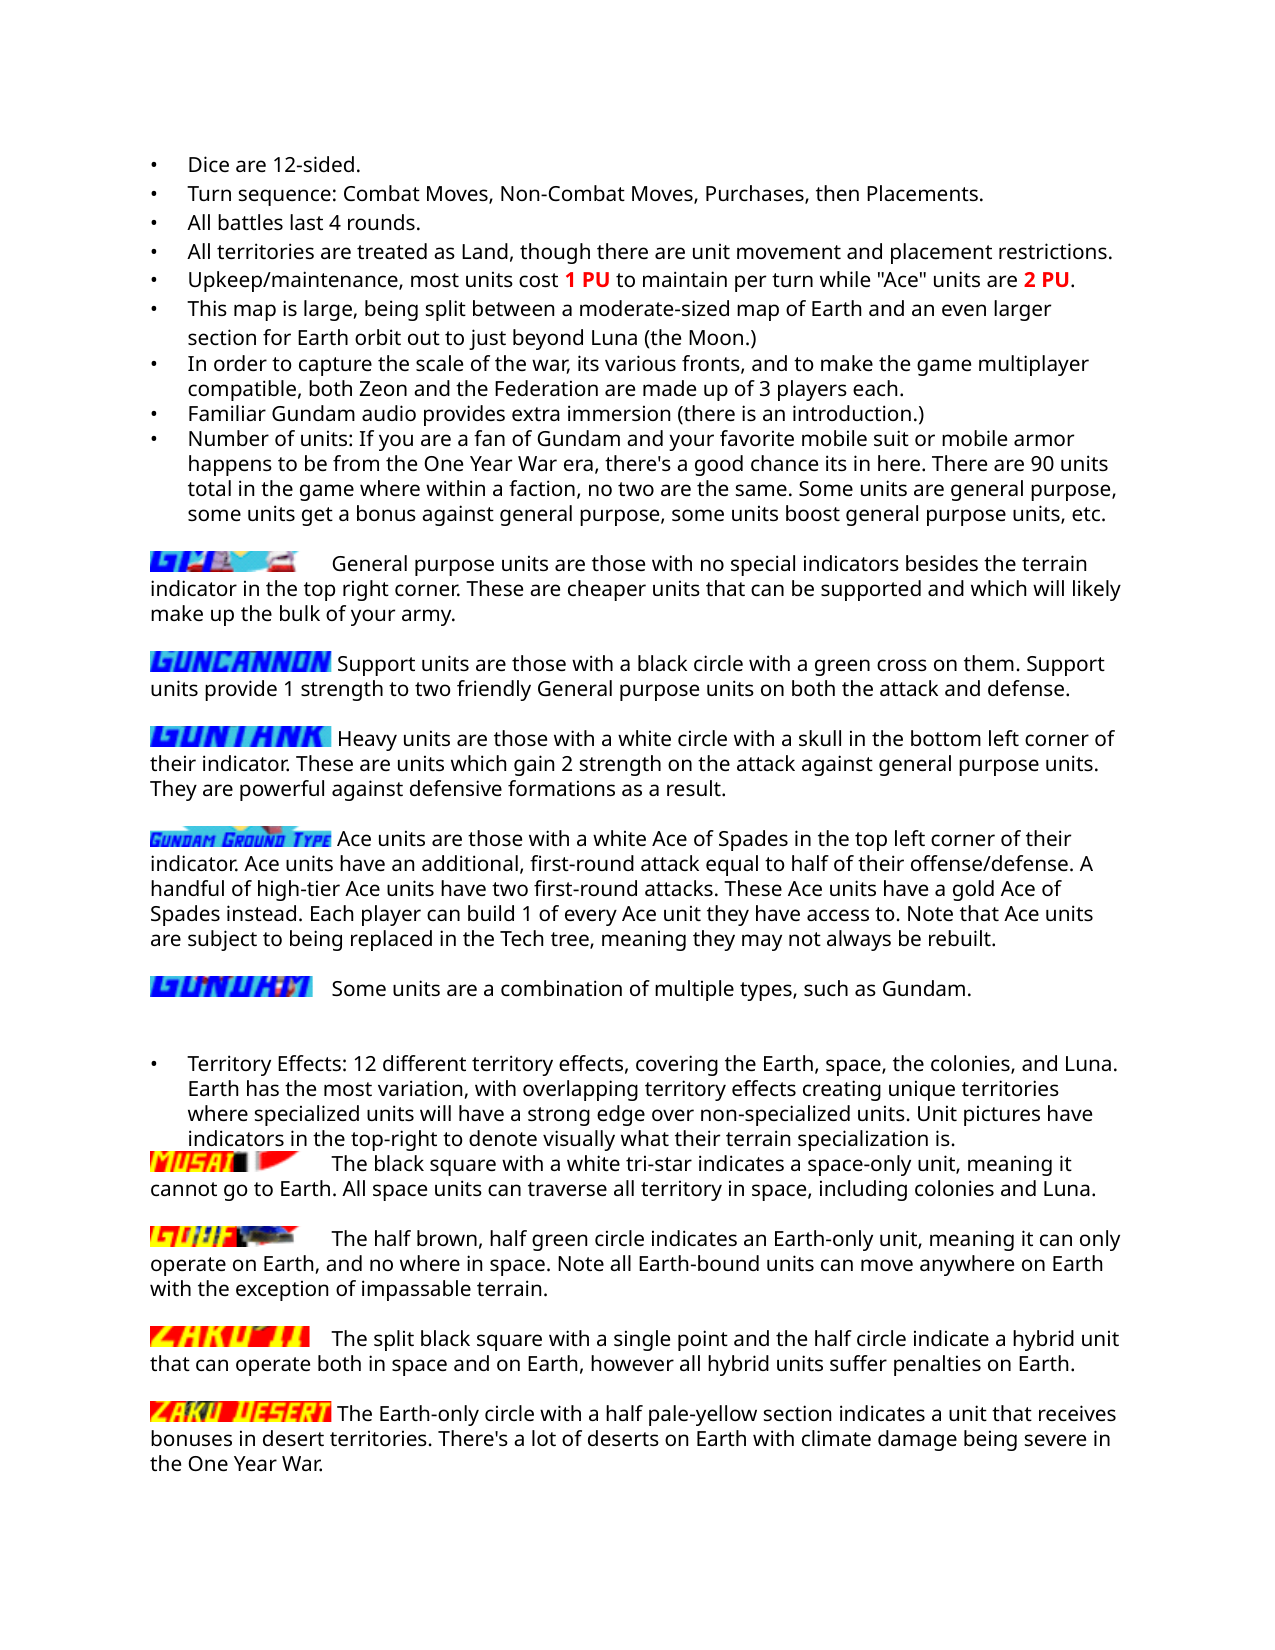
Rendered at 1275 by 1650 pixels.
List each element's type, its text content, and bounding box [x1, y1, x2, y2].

text The half brown, half green circle indicates an Earth-only unit, meaning it can only operate on Earth, and no where in space. Note all Earth-bound units can move anywhere on Earth with the exception of impassable terrain. [150, 1226, 1125, 1301]
list Territory Effects: 12 different territory effects, covering the Earth, space, the colonies, and Luna. Earth has the most variation, with overlapping territory effects creating unique territories where specialized units will have a strong edge over non-specialized units. Unit pictures have indicators in the top-right to denote visually what their terrain specialization is. [150, 1051, 1125, 1151]
text Support units are those with a black circle with a green cross on them. Support units provide 1 strength to two friendly General purpose units on both the attack and defense. [150, 651, 1125, 701]
list Turn sequence: Combat Moves, Non-Combat Moves, Purchases, then Placements. [150, 179, 1125, 207]
text The split black square with a single point and the half circle indicate a hybrid unit that can operate both in space and on Earth, however all hybrid units suffer penalties on Earth. [150, 1326, 1125, 1376]
text The Earth-only circle with a half pale-yellow section indicates a unit that receives bonuses in desert territories. There's a lot of deserts on Earth with climate damage being severe in the One Year War. [150, 1401, 1125, 1476]
list Upkeep/maintenance, most units cost 1 PU to maintain per turn while "Ace" units are 2 PU. [150, 265, 1125, 294]
list All battles last 4 rounds. [150, 207, 1125, 236]
text Heavy units are those with a white circle with a skull in the bottom left corner of their indicator. These are units which gain 2 strength on the attack against general purpose units. They are powerful against defensive formations as a result. [150, 726, 1125, 801]
list Familiar Gundam audio provides extra immersion (there is an introduction.) [150, 401, 1125, 426]
list In order to capture the scale of the war, its various fronts, and to make the game multiplayer compatible, both Zeon and the Federation are made up of 3 players each. [150, 351, 1125, 401]
text The black square with a white tri-star indicates a space-only unit, meaning it cannot go to Earth. All space units can traverse all territory in space, including colonies and Luna. [150, 1151, 1125, 1201]
text General purpose units are those with no special indicators besides the terrain indicator in the top right corner. These are cheaper units that can be supported and which will likely make up the bulk of your army. [150, 551, 1125, 626]
list Dice are 12-sided. [150, 150, 1125, 179]
text Some units are a combination of multiple types, such as Gundam. [150, 976, 1125, 1001]
text Ace units are those with a white Ace of Spades in the top left corner of their indicator. Ace units have an additional, first-round attack equal to half of their offense/defense. A handful of high-tier Ace units have two first-round attacks. These Ace units have a gold Ace of Spades instead. Each player can build 1 of every Ace unit they have access to. Note that Ace units are subject to being replaced in the Tech tree, meaning they may not always be rebuilt. [150, 826, 1125, 951]
list This map is large, being split between a moderate-sized map of Earth and an even larger section for Earth orbit out to just beyond Luna (the Moon.) [150, 294, 1125, 351]
list All territories are treated as Land, though there are unit movement and placement restrictions. [150, 236, 1125, 265]
list Number of units: If you are a fan of Gundam and your favorite mobile suit or mobile armor happens to be from the One Year War era, there's a good chance its in here. There are 90 units total in the game where within a faction, no two are the same. Some units are general purpose, some units get a bonus against general purpose, some units boost general purpose units, etc. [150, 426, 1125, 526]
